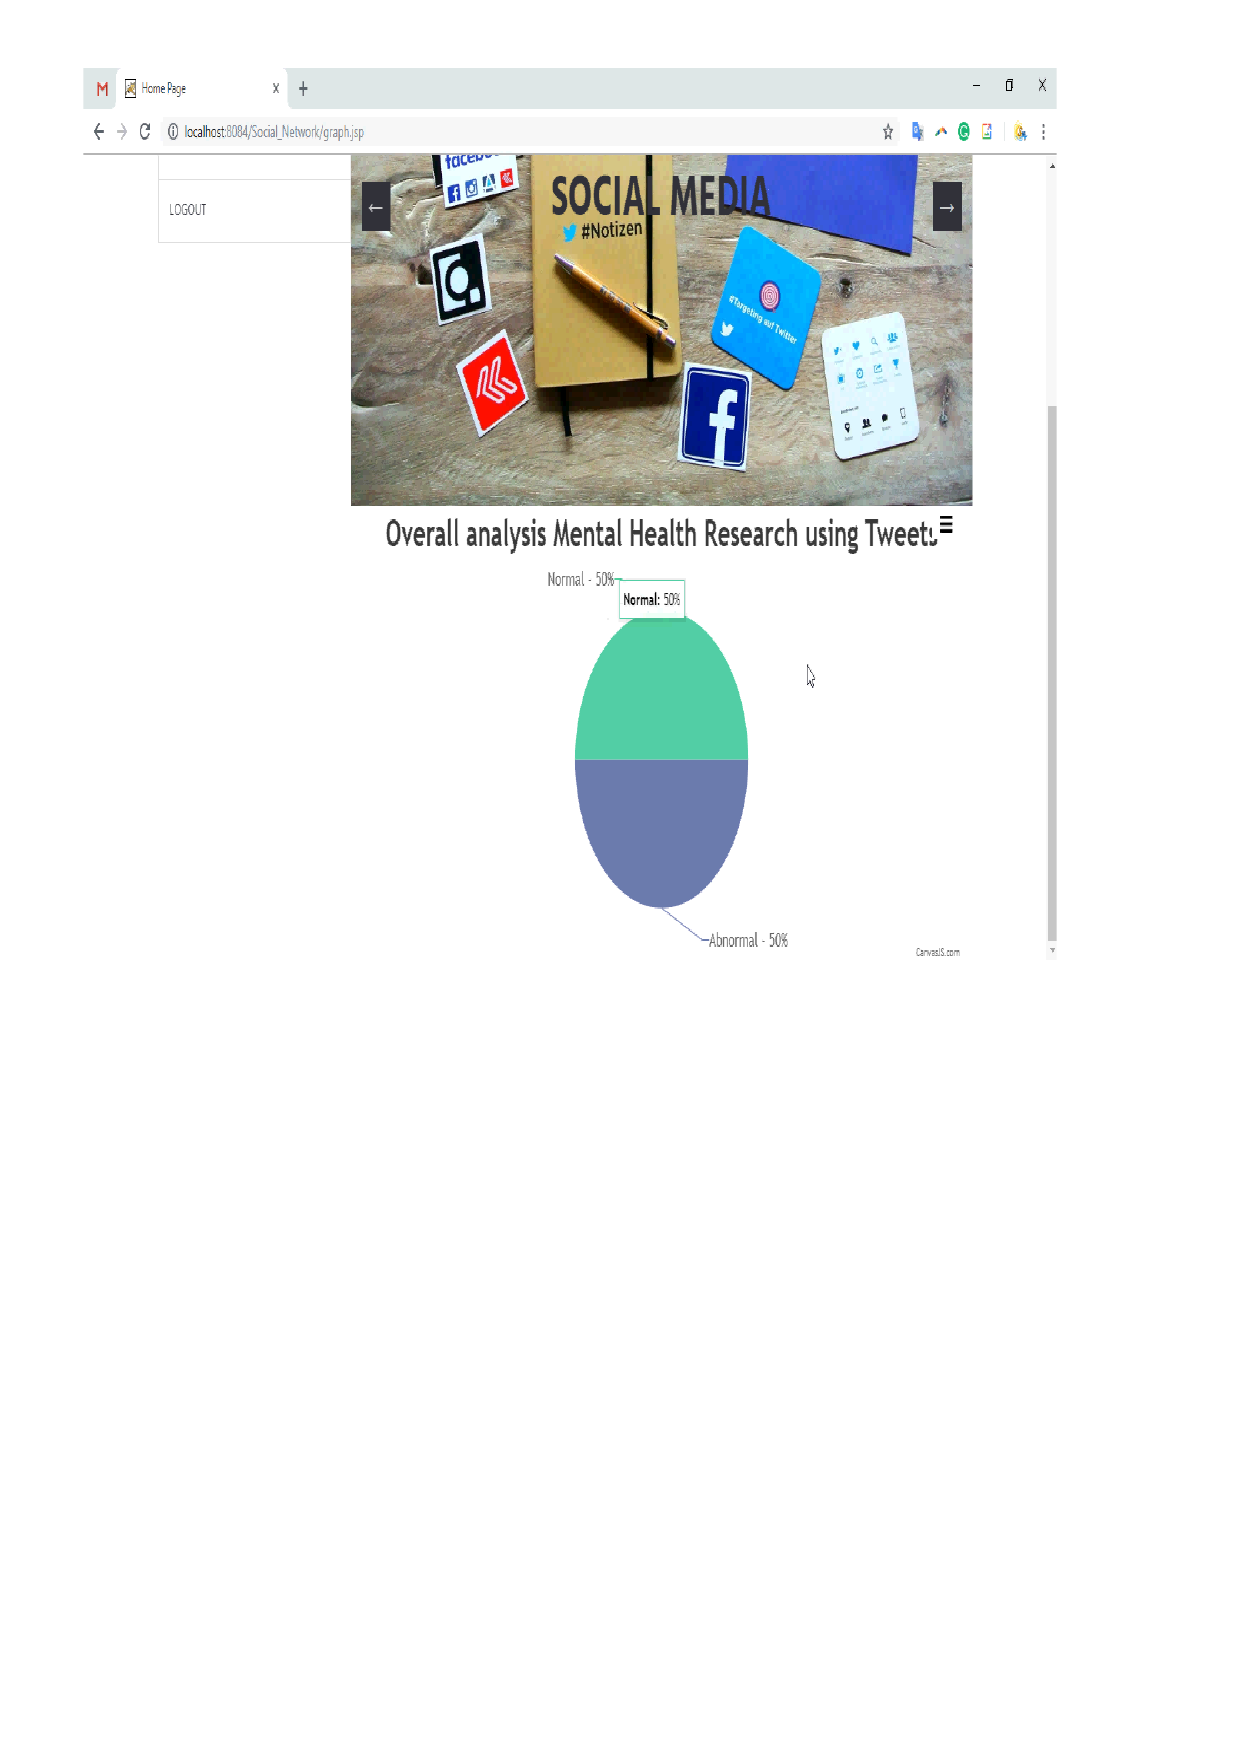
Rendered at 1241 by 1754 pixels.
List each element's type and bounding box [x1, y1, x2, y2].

picture [83, 68, 1057, 960]
